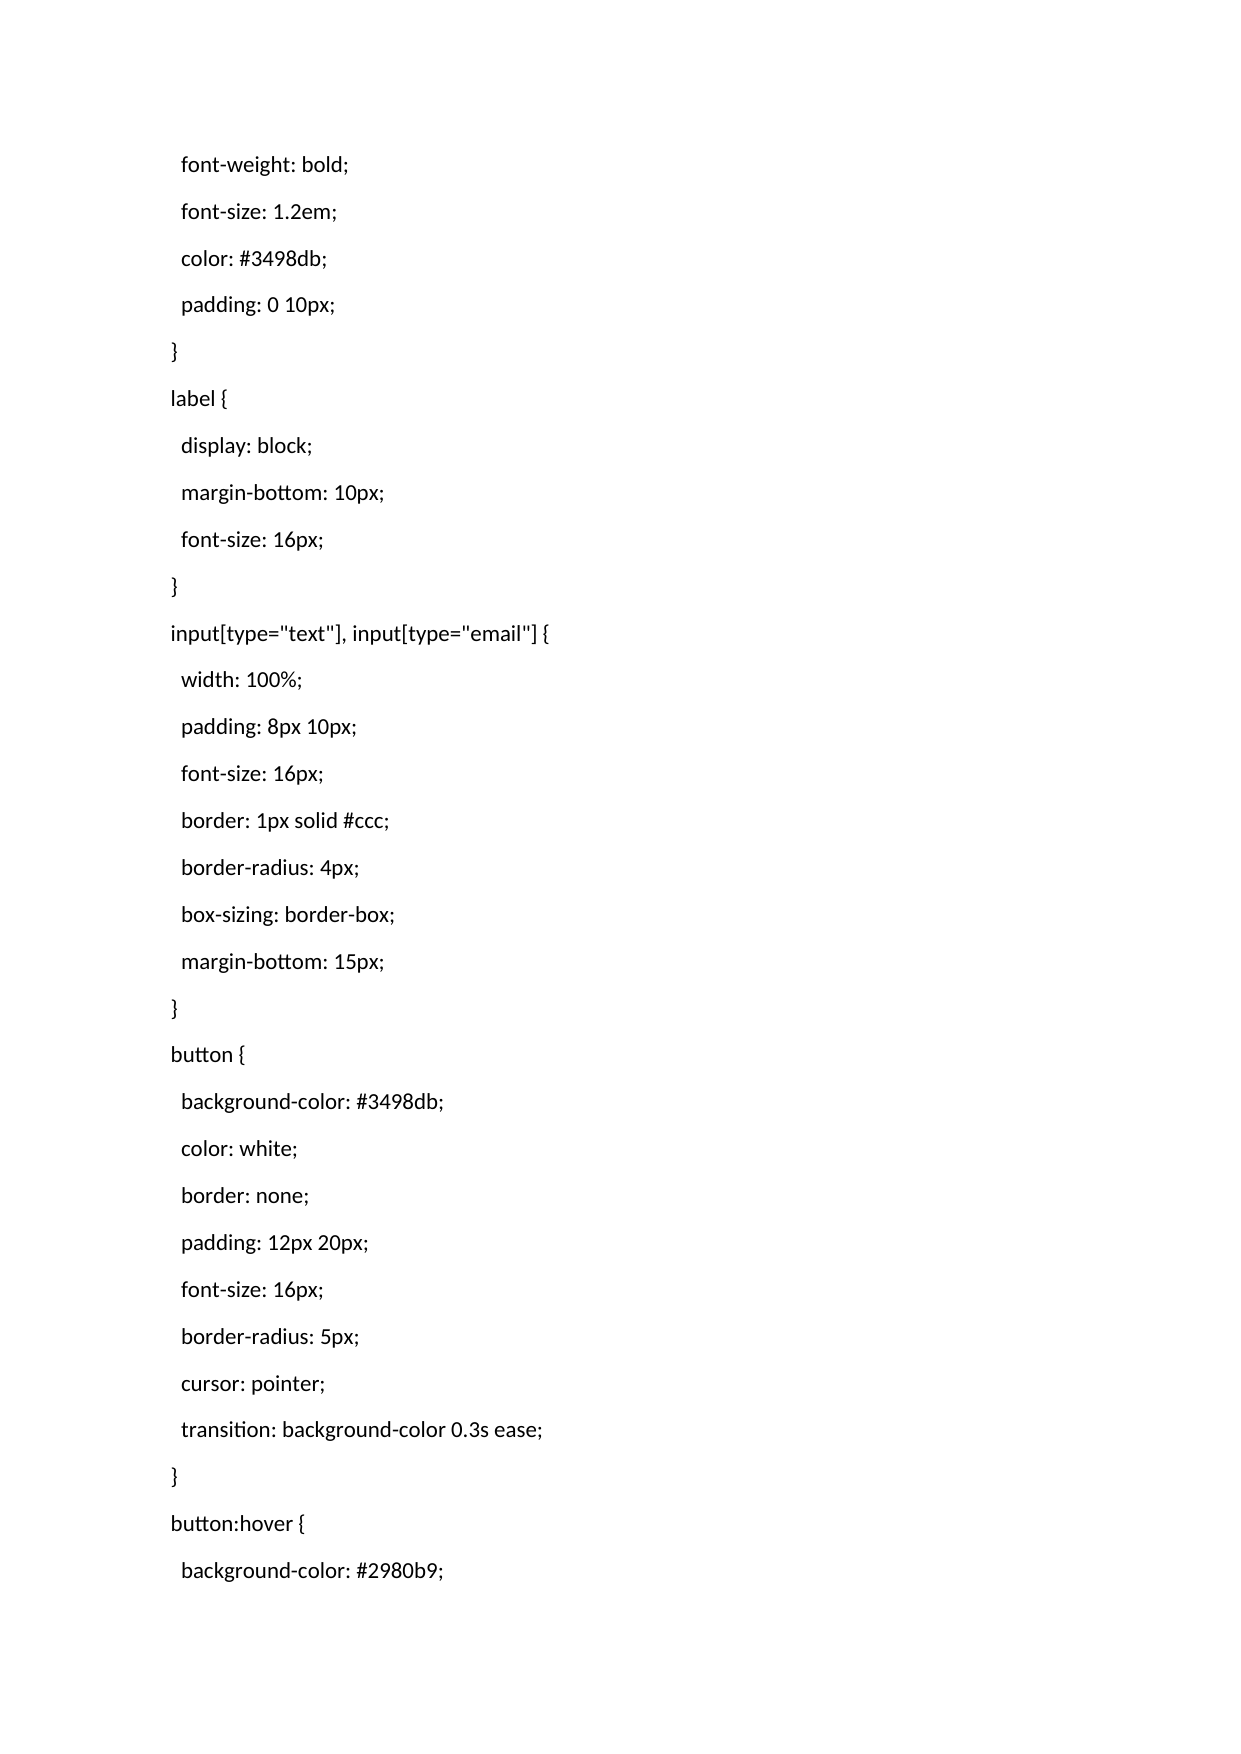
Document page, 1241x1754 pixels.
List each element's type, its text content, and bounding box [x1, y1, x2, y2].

text button { [150, 1041, 1090, 1069]
text } [150, 994, 1090, 1022]
text border-radius: 4px; [150, 853, 1090, 881]
text padding: 0 10px; [150, 291, 1090, 319]
text box-sizing: border-box; [150, 900, 1090, 928]
text } [150, 337, 1090, 366]
text margin-bottom: 10px; [150, 478, 1090, 506]
text border-radius: 5px; [150, 1322, 1090, 1350]
text border: 1px solid #ccc; [150, 806, 1090, 834]
text button:hover { [150, 1509, 1090, 1537]
text background-color: #2980b9; [150, 1556, 1090, 1584]
text background-color: #3498db; [150, 1087, 1090, 1116]
text border: none; [150, 1181, 1090, 1209]
text font-size: 16px; [150, 1275, 1090, 1303]
text input[type="text"], input[type="email"] { [150, 619, 1090, 647]
text font-size: 16px; [150, 759, 1090, 787]
text padding: 8px 10px; [150, 712, 1090, 741]
text cursor: pointer; [150, 1369, 1090, 1397]
text color: white; [150, 1134, 1090, 1162]
text padding: 12px 20px; [150, 1228, 1090, 1256]
text display: block; [150, 431, 1090, 459]
text } [150, 572, 1090, 600]
text font-size: 16px; [150, 525, 1090, 553]
text font-size: 1.2em; [150, 197, 1090, 225]
text transition: background-color 0.3s ease; [150, 1416, 1090, 1444]
text width: 100%; [150, 666, 1090, 694]
text label { [150, 384, 1090, 412]
text font-weight: bold; [150, 150, 1090, 178]
text margin-bottom: 15px; [150, 947, 1090, 975]
text } [150, 1462, 1090, 1491]
text color: #3498db; [150, 244, 1090, 272]
